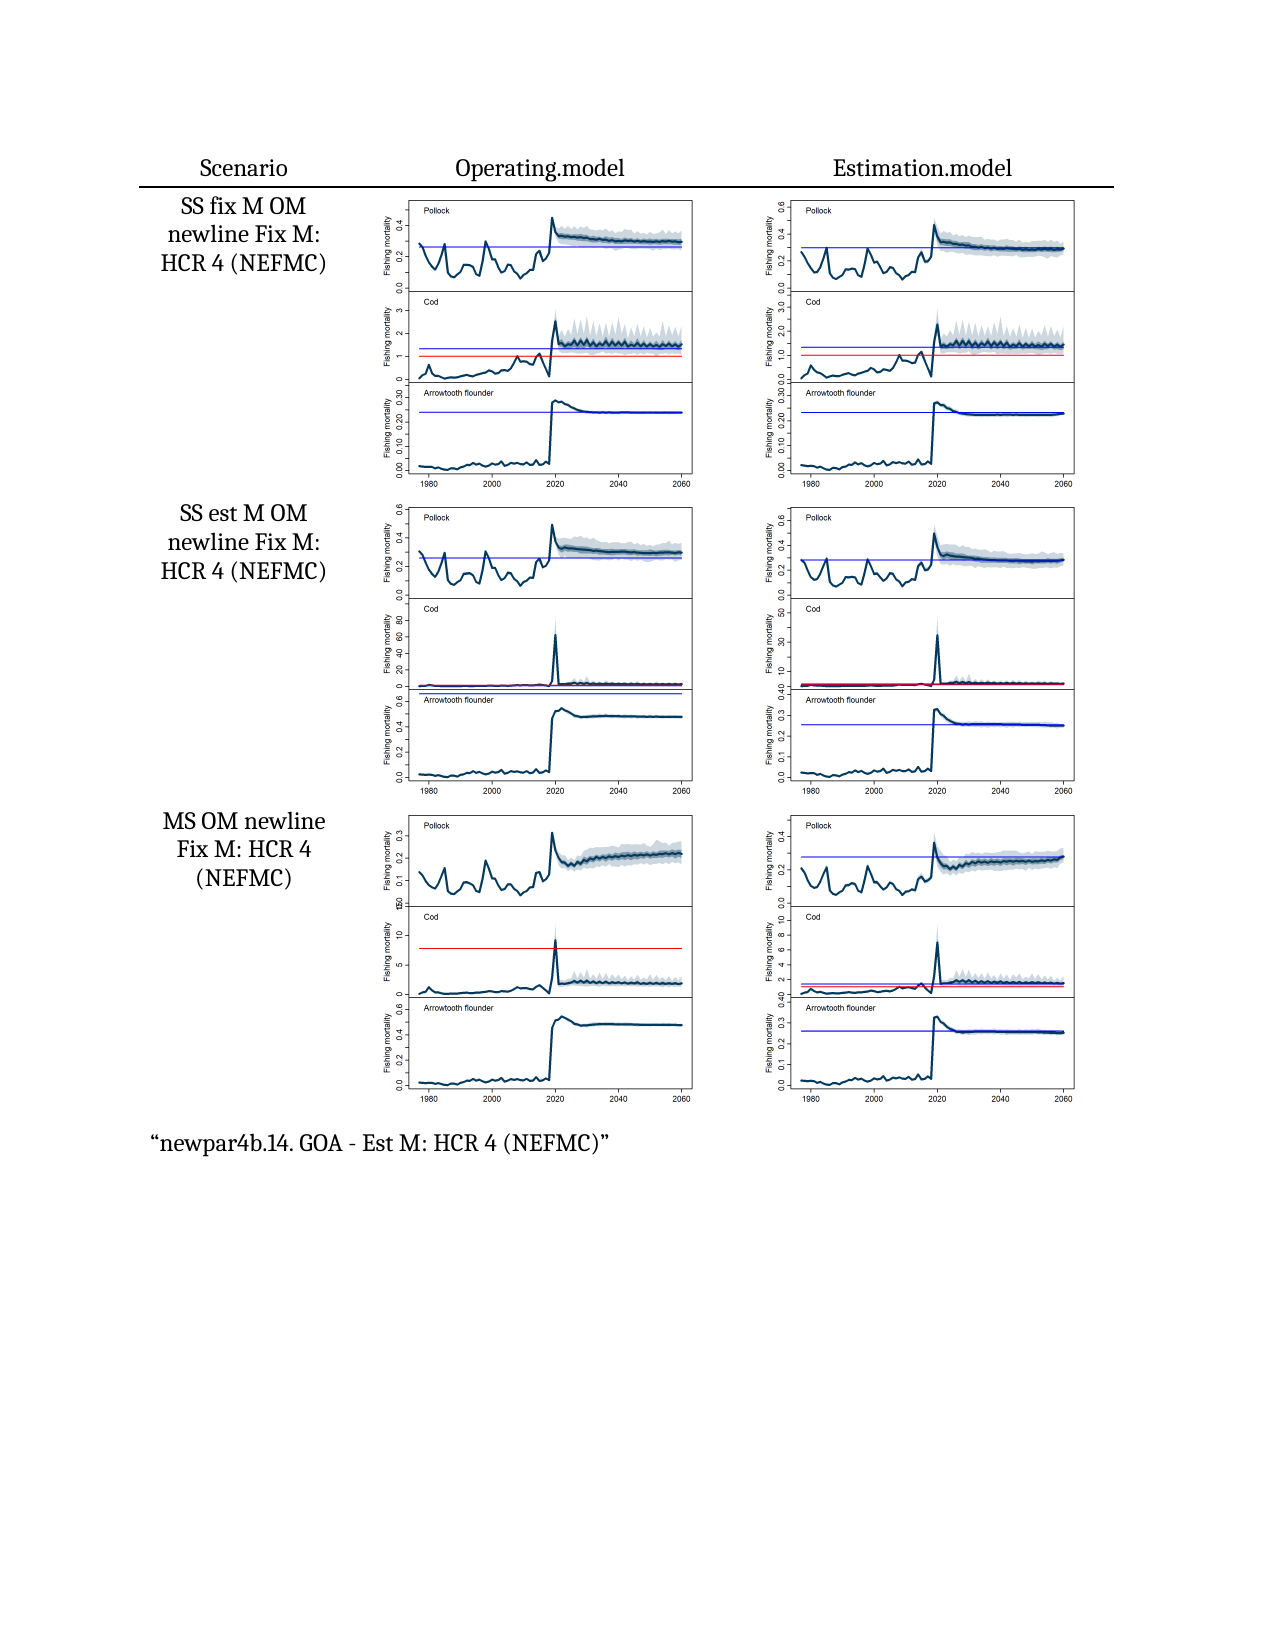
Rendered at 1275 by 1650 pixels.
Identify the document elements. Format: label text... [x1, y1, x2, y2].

picture [761, 499, 1084, 799]
table_cell SS est M OM newline Fix M: HCR 4 (NEFMC) [139, 495, 349, 803]
picture [761, 806, 1084, 1107]
table_cell [731, 495, 1114, 803]
picture [379, 499, 702, 799]
table_header Operating.model [349, 150, 731, 186]
table_cell [349, 495, 731, 803]
picture [379, 191, 702, 492]
table_cell MS OM newline Fix M: HCR 4 (NEFMC) [139, 803, 349, 1110]
table_header Estimation.model [731, 150, 1114, 186]
table_cell SS fix M OM newline Fix M: HCR 4 (NEFMC) [139, 188, 349, 495]
table_header Scenario [139, 150, 349, 186]
picture [379, 806, 702, 1107]
table_cell [731, 188, 1114, 495]
text “newpar4b.14. GOA - Est M: HCR 4 (NEFMC)” [150, 1129, 1125, 1158]
picture [761, 191, 1084, 492]
table_cell [349, 188, 731, 495]
table_cell [731, 803, 1114, 1110]
table_cell [349, 803, 731, 1110]
